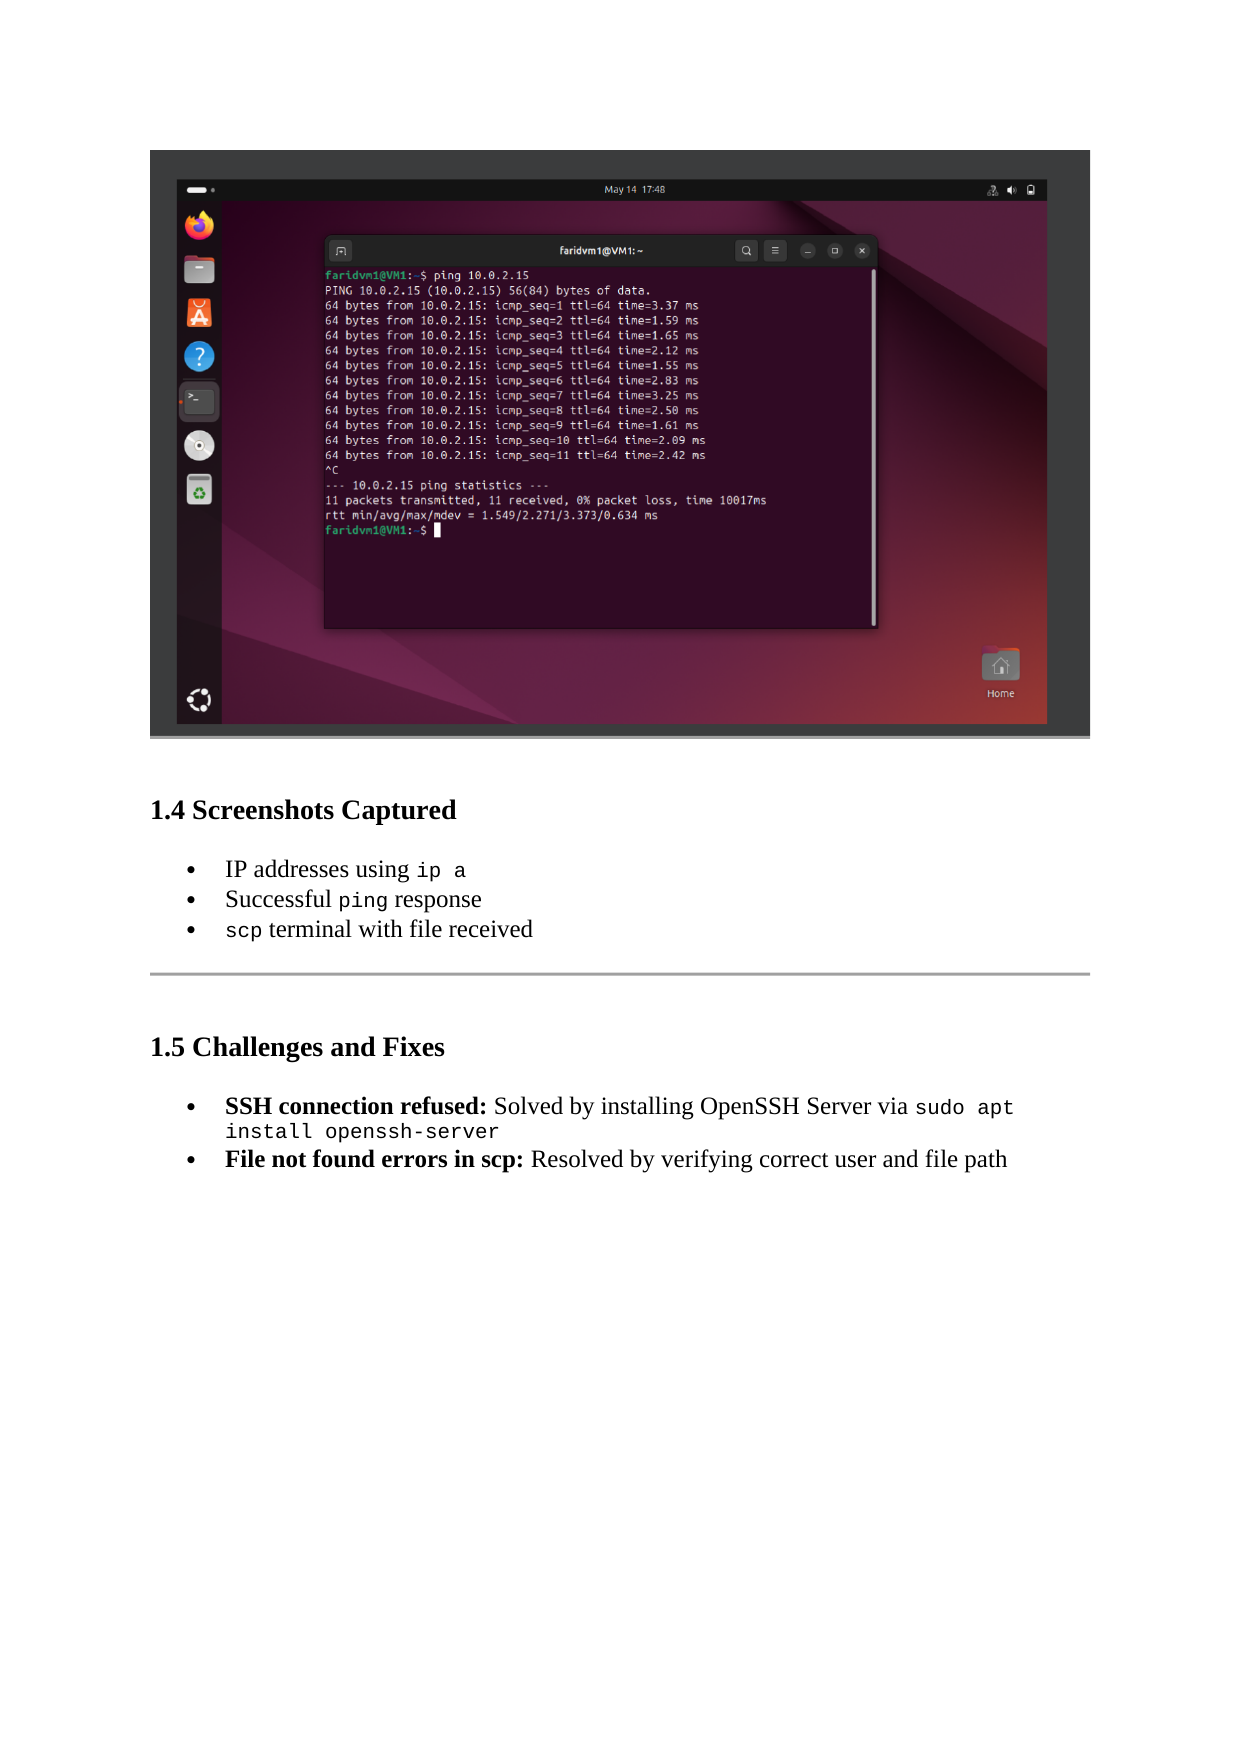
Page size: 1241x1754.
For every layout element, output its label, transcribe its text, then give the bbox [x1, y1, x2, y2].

list SSH connection refused: Solved by installing OpenSSH Server via sudo apt install openssh-server [187, 1091, 1090, 1144]
text 1.4 Screenshots Captured [150, 793, 1090, 825]
text 1.5 Challenges and Fixes [150, 1030, 1090, 1062]
list scp terminal with file received [187, 914, 1090, 943]
picture [150, 150, 1091, 735]
list File not found errors in scp: Resolved by verifying correct user and file path [187, 1144, 1090, 1173]
list IP addresses using ip a [187, 854, 1090, 884]
list Successful ping response [187, 884, 1090, 914]
